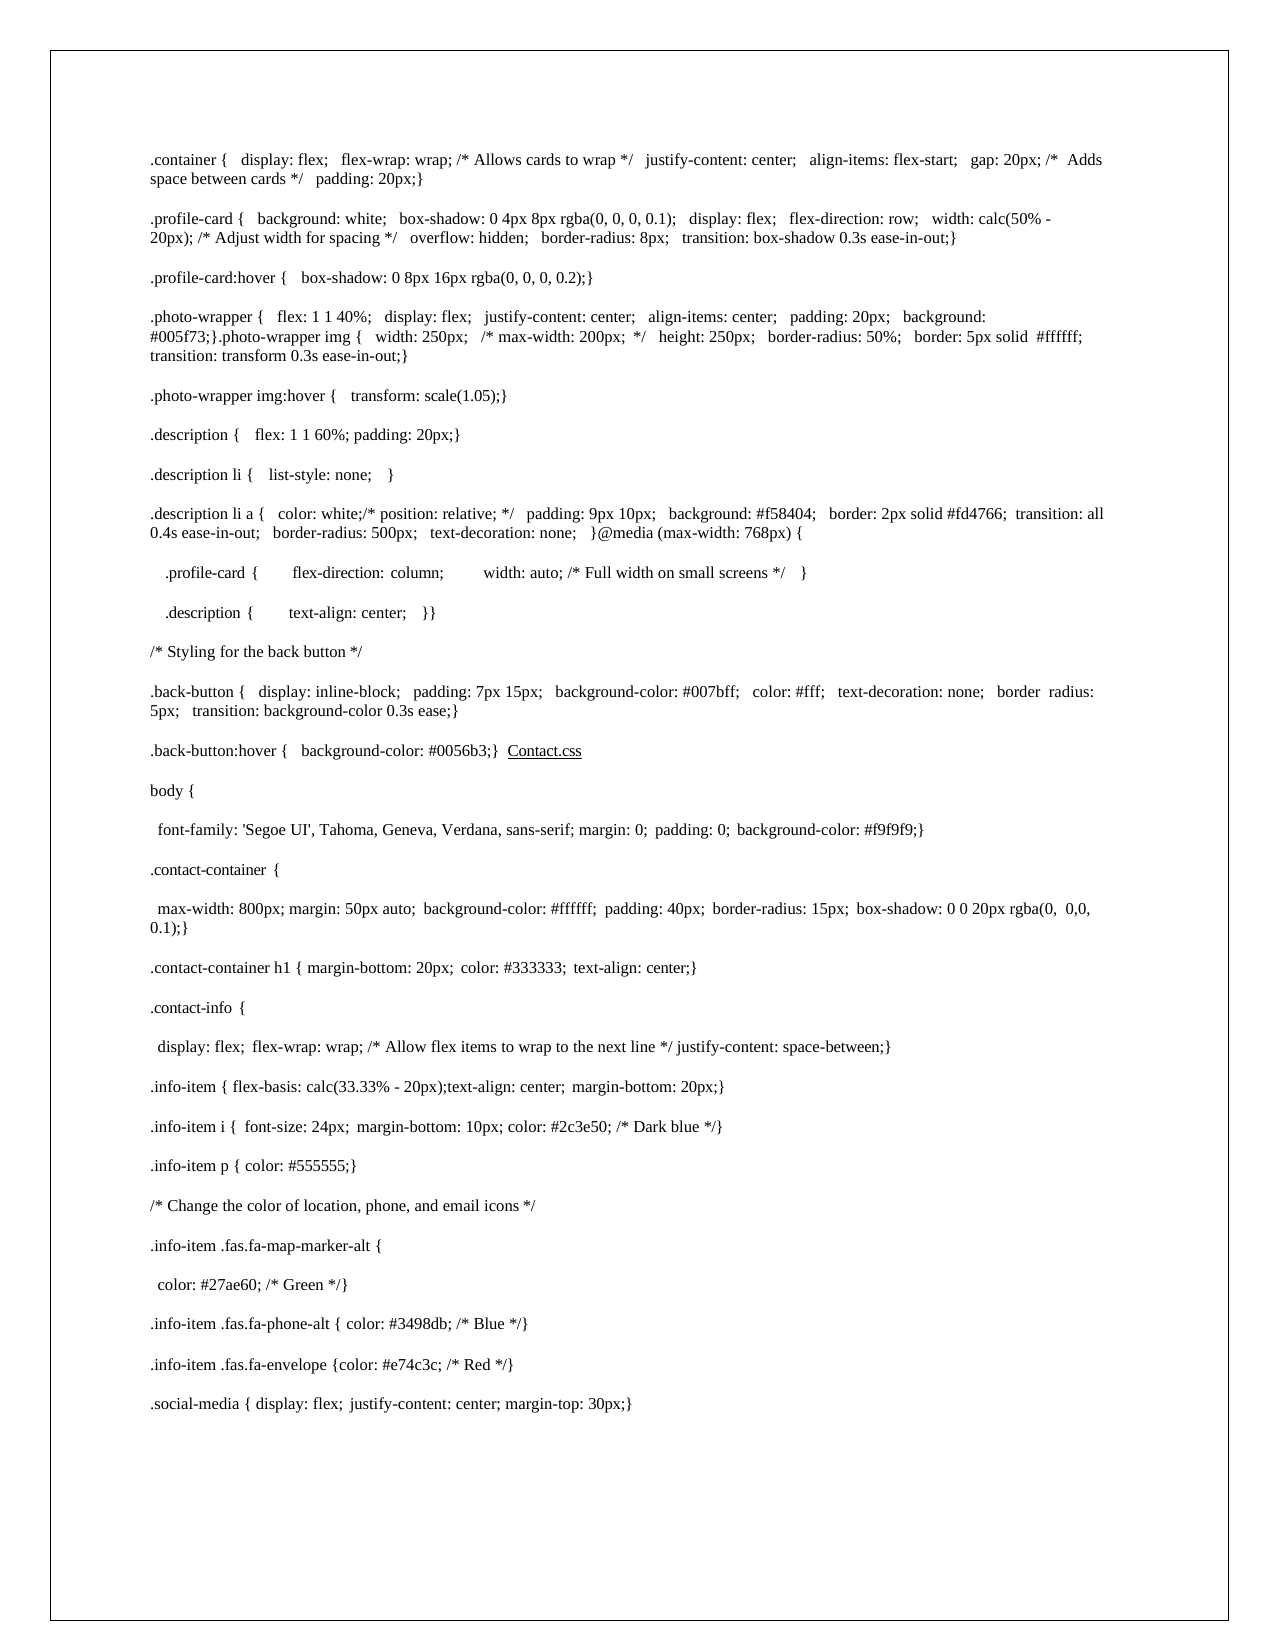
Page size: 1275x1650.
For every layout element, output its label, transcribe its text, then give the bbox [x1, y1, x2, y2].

text .back-button { display: inline-block; padding: 7px 15px; background-color: #007bff; color: #fff; text-decoration: none; border radius: 5px; transition: background-color 0.3s ease;} [150, 682, 1117, 720]
text .profile-card { background: white; box-shadow: 0 4px 8px rgba(0, 0, 0, 0.1); display: flex; flex-direction: row; width: calc(50% - 20px); /* Adjust width for spacing */ overflow: hidden; border-radius: 8px; transition: box-shadow 0.3s ease-in-out;} [150, 209, 1117, 247]
text /* Styling for the back button */ [150, 642, 1228, 661]
text .container { display: flex; flex-wrap: wrap; /* Allows cards to wrap */ justify-content: center; align-items: flex-start; gap: 20px; /* Adds space between cards */ padding: 20px;} [150, 150, 1117, 188]
text .back-button:hover { background-color: #0056b3;} Contact.css [150, 741, 587, 760]
text .contact-container { [150, 859, 1228, 879]
text .info-item { flex-basis: calc(33.33% - 20px);text-align: center; margin-bottom: 20px;} [150, 1077, 1228, 1096]
text body { [150, 780, 1228, 799]
text .social-media { display: flex; justify-content: center; margin-top: 30px;} [150, 1394, 1228, 1413]
text .description li a { color: white;/* position: relative; */ padding: 9px 10px; background: #f58404; border: 2px solid #fd4766; transition: all 0.4s ease-in-out; border-radius: 500px; text-decoration: none; }@media (max-width: 768px) { [150, 504, 1117, 542]
text font-family: 'Segoe UI', Tahoma, Geneva, Verdana, sans-serif; margin: 0; padding: 0; background-color: #f9f9f9;} [157, 820, 1228, 839]
text .description li { list-style: none; } [150, 464, 1228, 484]
text display: flex; flex-wrap: wrap; /* Allow flex items to wrap to the next line */ justify-content: space-between;} [157, 1037, 1228, 1056]
text .photo-wrapper { flex: 1 1 40%; display: flex; justify-content: center; align-items: center; padding: 20px; background: #005f73;}.photo-wrapper img { width: 250px; /* max-width: 200px; */ height: 250px; border-radius: 50%; border: 5px solid #ffffff; transition: transform 0.3s ease-in-out;} [150, 307, 1094, 365]
text .description { text-align: center; }} [165, 603, 1228, 622]
text .info-item .fas.fa-map-marker-alt { color: #27ae60; /* Green */} [150, 1235, 429, 1294]
text .info-item .fas.fa-phone-alt { color: #3498db; /* Blue */} [150, 1314, 1228, 1334]
text .info-item p { color: #555555;} [150, 1156, 1228, 1175]
text /* Change the color of location, phone, and email icons */ [150, 1196, 1228, 1215]
text .profile-card { flex-direction: column; width: auto; /* Full width on small screens */ } [165, 563, 1228, 582]
text .photo-wrapper img:hover { transform: scale(1.05);} [150, 385, 1228, 404]
text .contact-info { [150, 997, 1228, 1017]
text .contact-container h1 { margin-bottom: 20px; color: #333333; text-align: center;} [150, 958, 1228, 977]
text .profile-card:hover { box-shadow: 0 8px 16px rgba(0, 0, 0, 0.2);} [150, 267, 1228, 287]
text .description { flex: 1 1 60%; padding: 20px;} [150, 425, 1228, 444]
text .info-item i { font-size: 24px; margin-bottom: 10px; color: #2c3e50; /* Dark blue */} [150, 1117, 1228, 1136]
text .info-item .fas.fa-envelope {color: #e74c3c; /* Red */} [150, 1354, 1228, 1373]
text max-width: 800px; margin: 50px auto; background-color: #ffffff; padding: 40px; border-radius: 15px; box-shadow: 0 0 20px rgba(0, 0,0, 0.1);} [150, 899, 1117, 937]
